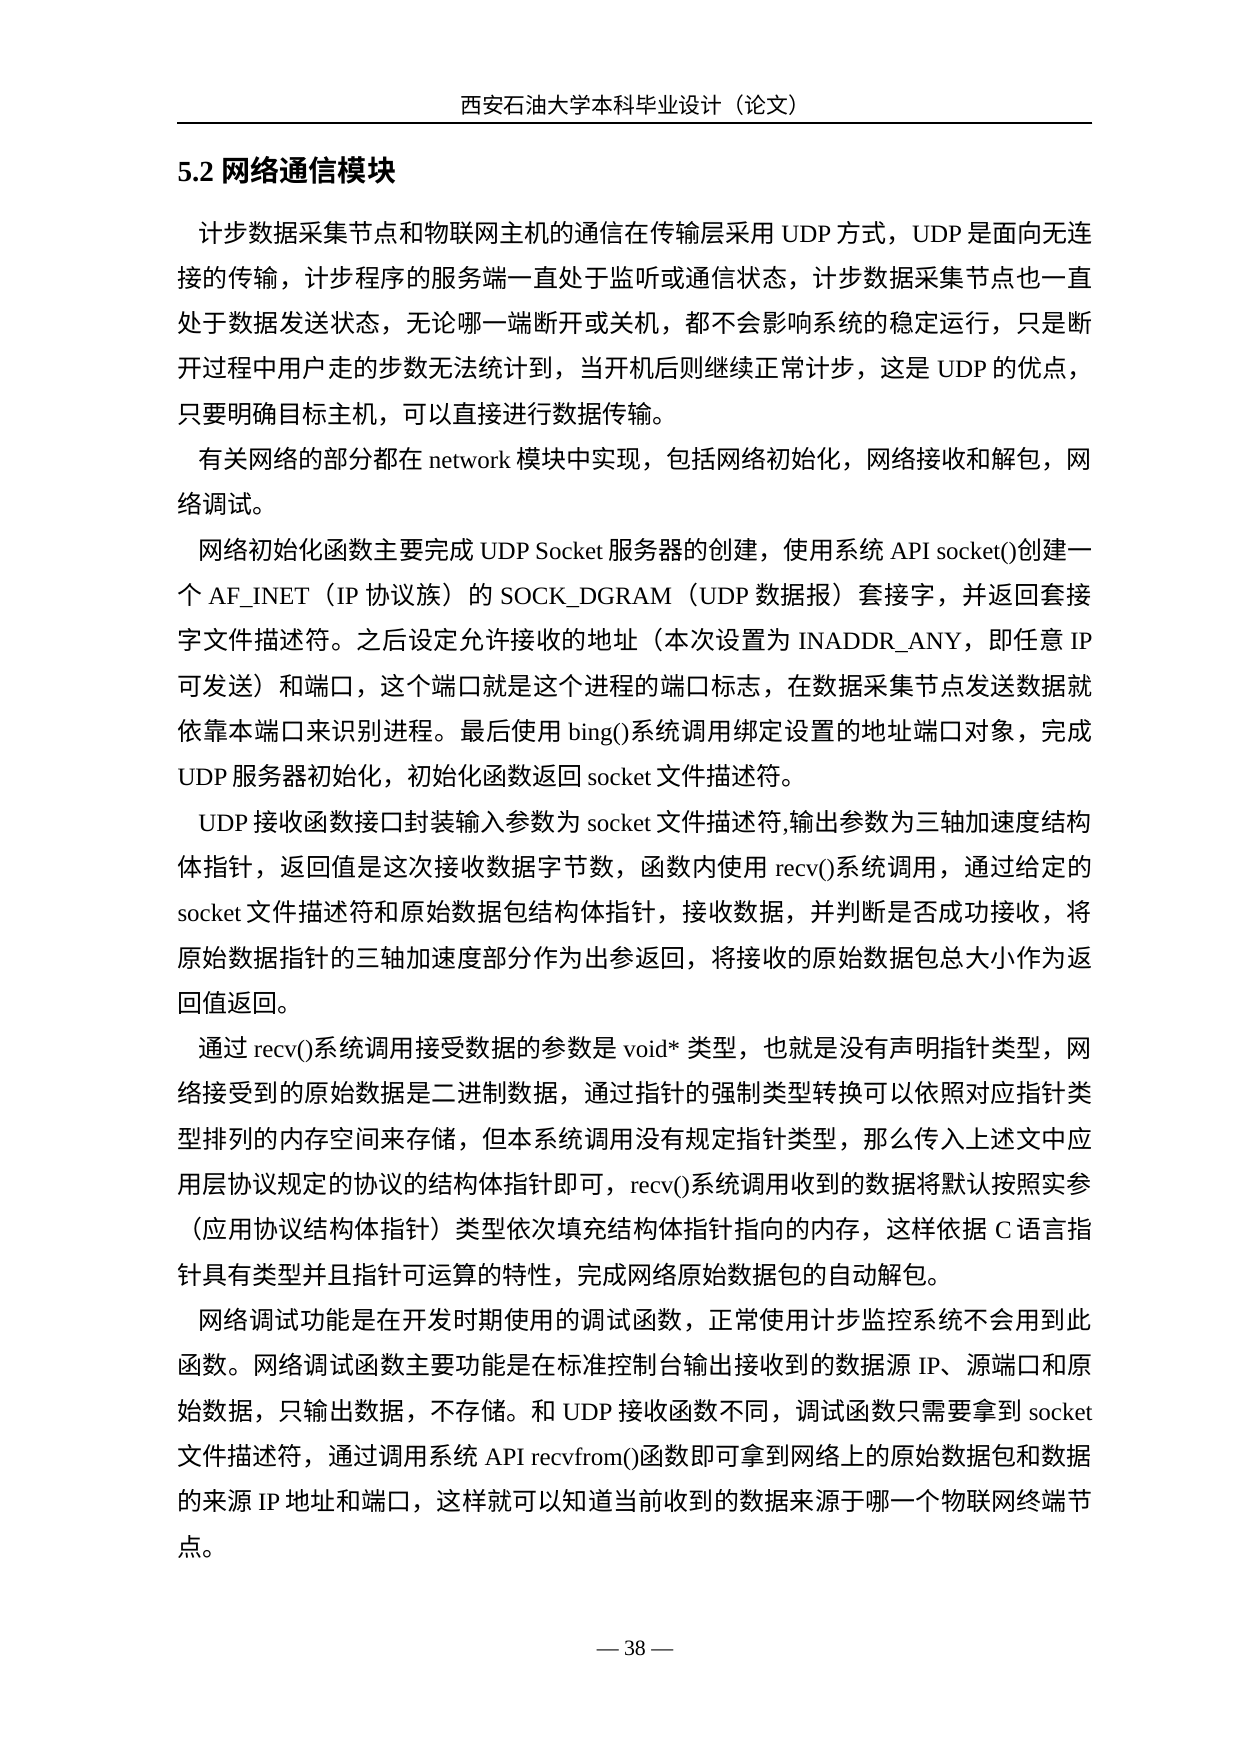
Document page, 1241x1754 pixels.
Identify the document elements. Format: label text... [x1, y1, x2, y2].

subtitle 网络通信模块 [177, 148, 1092, 190]
text 网络初始化函数主要完成UDP Socket服务器的创建，使用系统API socket()创建一个AF_INET（IP协议族）的SOCK_DGRAM（UDP数据报）套接字，并返回套接字文件描述符。之后设定允许接收的地址（本次设置为INADDR_ANY，即任意IP可发送）和端口，这个端口就是这个进程的端口标志，在数据采集节点发送数据就依靠本端口来识别进程。最后使用bing()系统调用绑定设置的地址端口对象，完成UDP服务器初始化，初始化函数返回socket文件描述符。 [177, 530, 1092, 793]
text UDP接收函数接口封装输入参数为socket文件描述符,输出参数为三轴加速度结构体指针，返回值是这次接收数据字节数，函数内使用recv()系统调用，通过给定的socket文件描述符和原始数据包结构体指针，接收数据，并判断是否成功接收，将原始数据指针的三轴加速度部分作为出参返回，将接收的原始数据包总大小作为返回值返回。 [177, 802, 1092, 1019]
text 网络调试功能是在开发时期使用的调试函数，正常使用计步监控系统不会用到此函数。网络调试函数主要功能是在标准控制台输出接收到的数据源IP、源端口和原始数据，只输出数据，不存储。和UDP接收函数不同，调试函数只需要拿到socket文件描述符，通过调用系统API recvfrom()函数即可拿到网络上的原始数据包和数据的来源IP地址和端口，这样就可以知道当前收到的数据来源于哪一个物联网终端节点。 [177, 1301, 1092, 1563]
text 有关网络的部分都在network模块中实现，包括网络初始化，网络接收和解包，网络调试。 [177, 439, 1092, 521]
text 通过recv()系统调用接受数据的参数是void* 类型，也就是没有声明指针类型，网络接受到的原始数据是二进制数据，通过指针的强制类型转换可以依照对应指针类型排列的内存空间来存储，但本系统调用没有规定指针类型，那么传入上述文中应用层协议规定的协议的结构体指针即可，recv()系统调用收到的数据将默认按照实参（应用协议结构体指针）类型依次填充结构体指针指向的内存，这样依据C语言指针具有类型并且指针可运算的特性，完成网络原始数据包的自动解包。 [177, 1029, 1092, 1291]
text 计步数据采集节点和物联网主机的通信在传输层采用UDP方式，UDP是面向无连接的传输，计步程序的服务端一直处于监听或通信状态，计步数据采集节点也一直处于数据发送状态，无论哪一端断开或关机，都不会影响系统的稳定运行，只是断开过程中用户走的步数无法统计到，当开机后则继续正常计步，这是UDP的优点，只要明确目标主机，可以直接进行数据传输。 [177, 213, 1092, 431]
